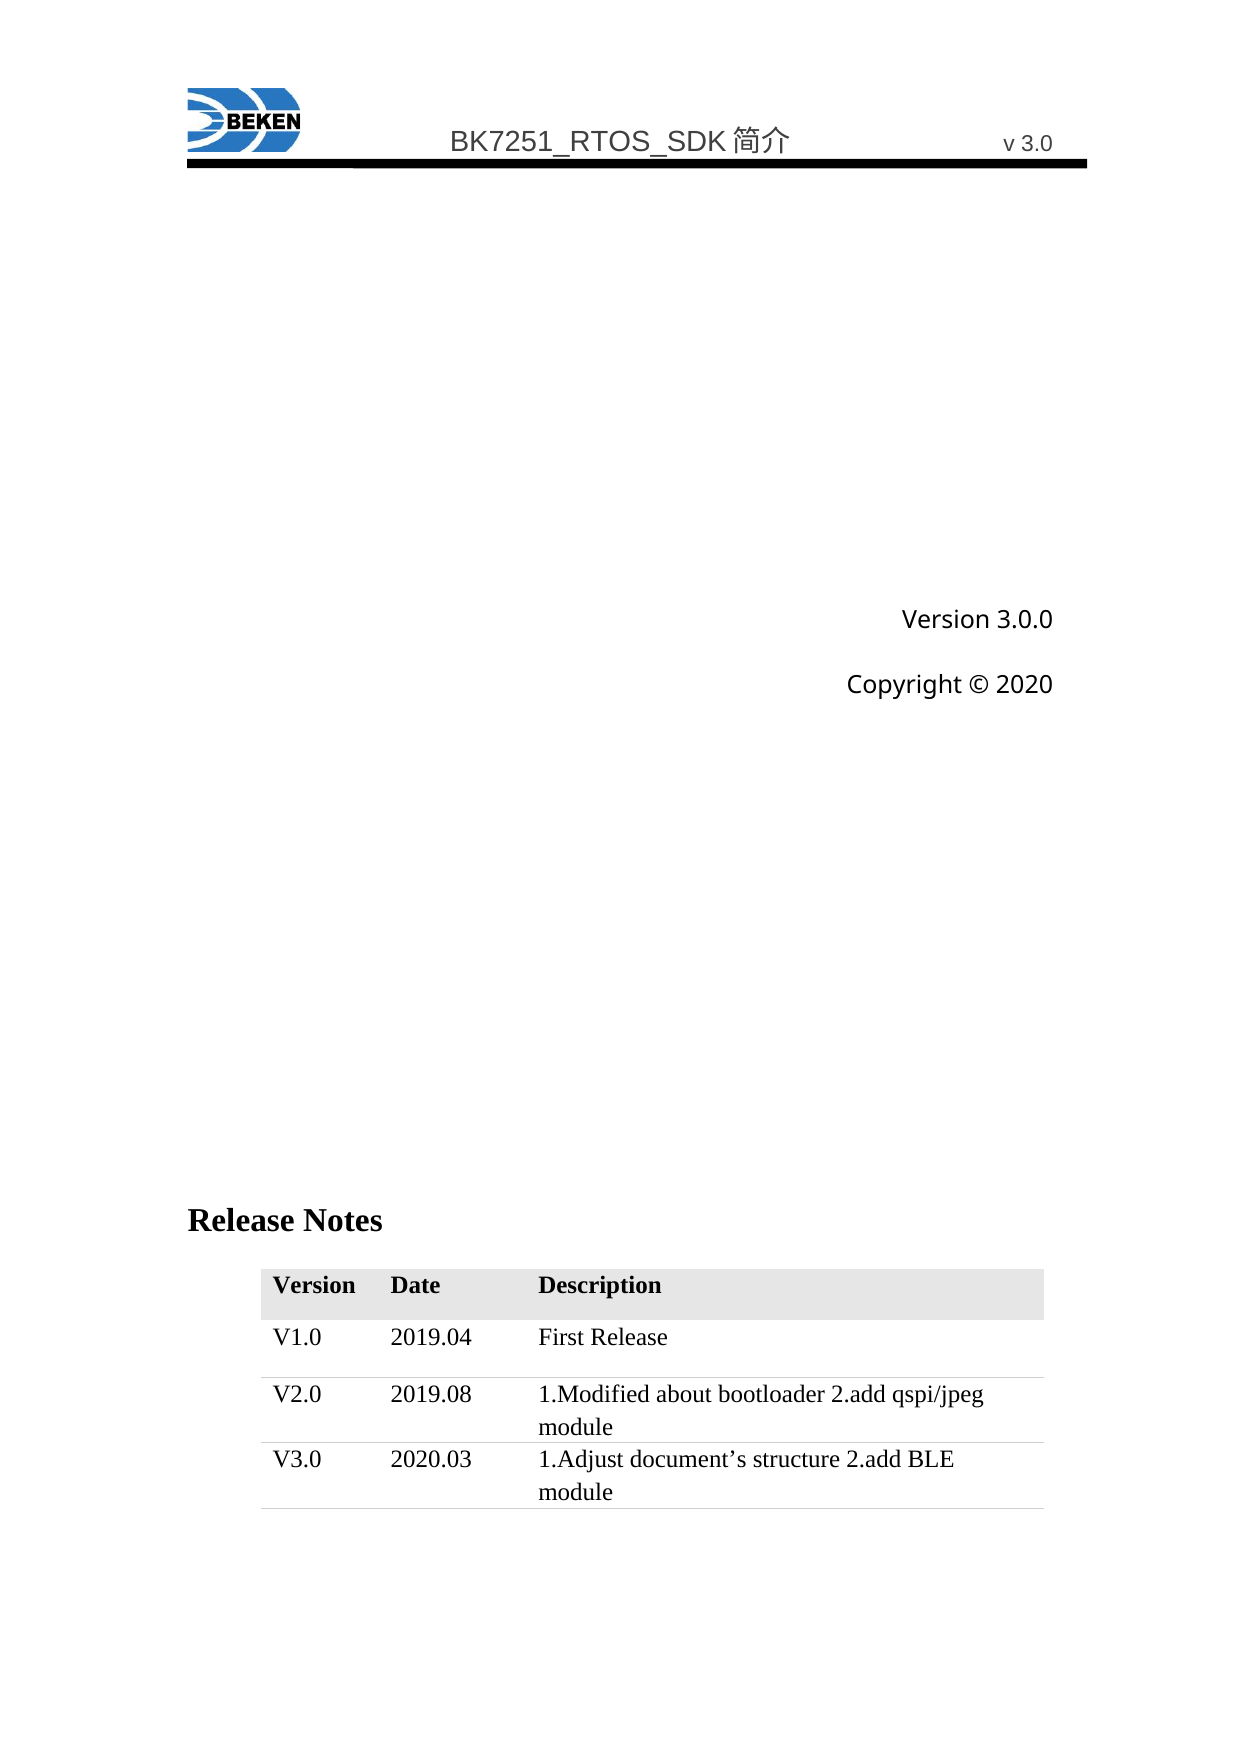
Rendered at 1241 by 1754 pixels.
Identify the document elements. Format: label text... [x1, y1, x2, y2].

title Release Notes [187, 1187, 1053, 1252]
table_cell V3.0 [261, 1443, 379, 1508]
text Copyright © 2020 [187, 651, 1053, 716]
table_cell 2020.03 [379, 1443, 527, 1508]
table_header Version [261, 1269, 379, 1320]
table_cell 2019.04 [379, 1320, 527, 1377]
picture [187, 88, 300, 152]
table_cell 1.Adjust document’s structure 2.add BLE module [527, 1443, 1044, 1508]
text Version 3.0.0 [187, 586, 1053, 651]
table_header Date [379, 1269, 527, 1320]
table_cell 1.Modified about bootloader 2.add qspi/jpeg module [527, 1378, 1044, 1442]
table_cell V1.0 [261, 1320, 379, 1377]
table_header Description [527, 1269, 1044, 1320]
table_cell V2.0 [261, 1378, 379, 1442]
table_cell First Release [527, 1320, 1044, 1377]
table_cell 2019.08 [379, 1378, 527, 1442]
